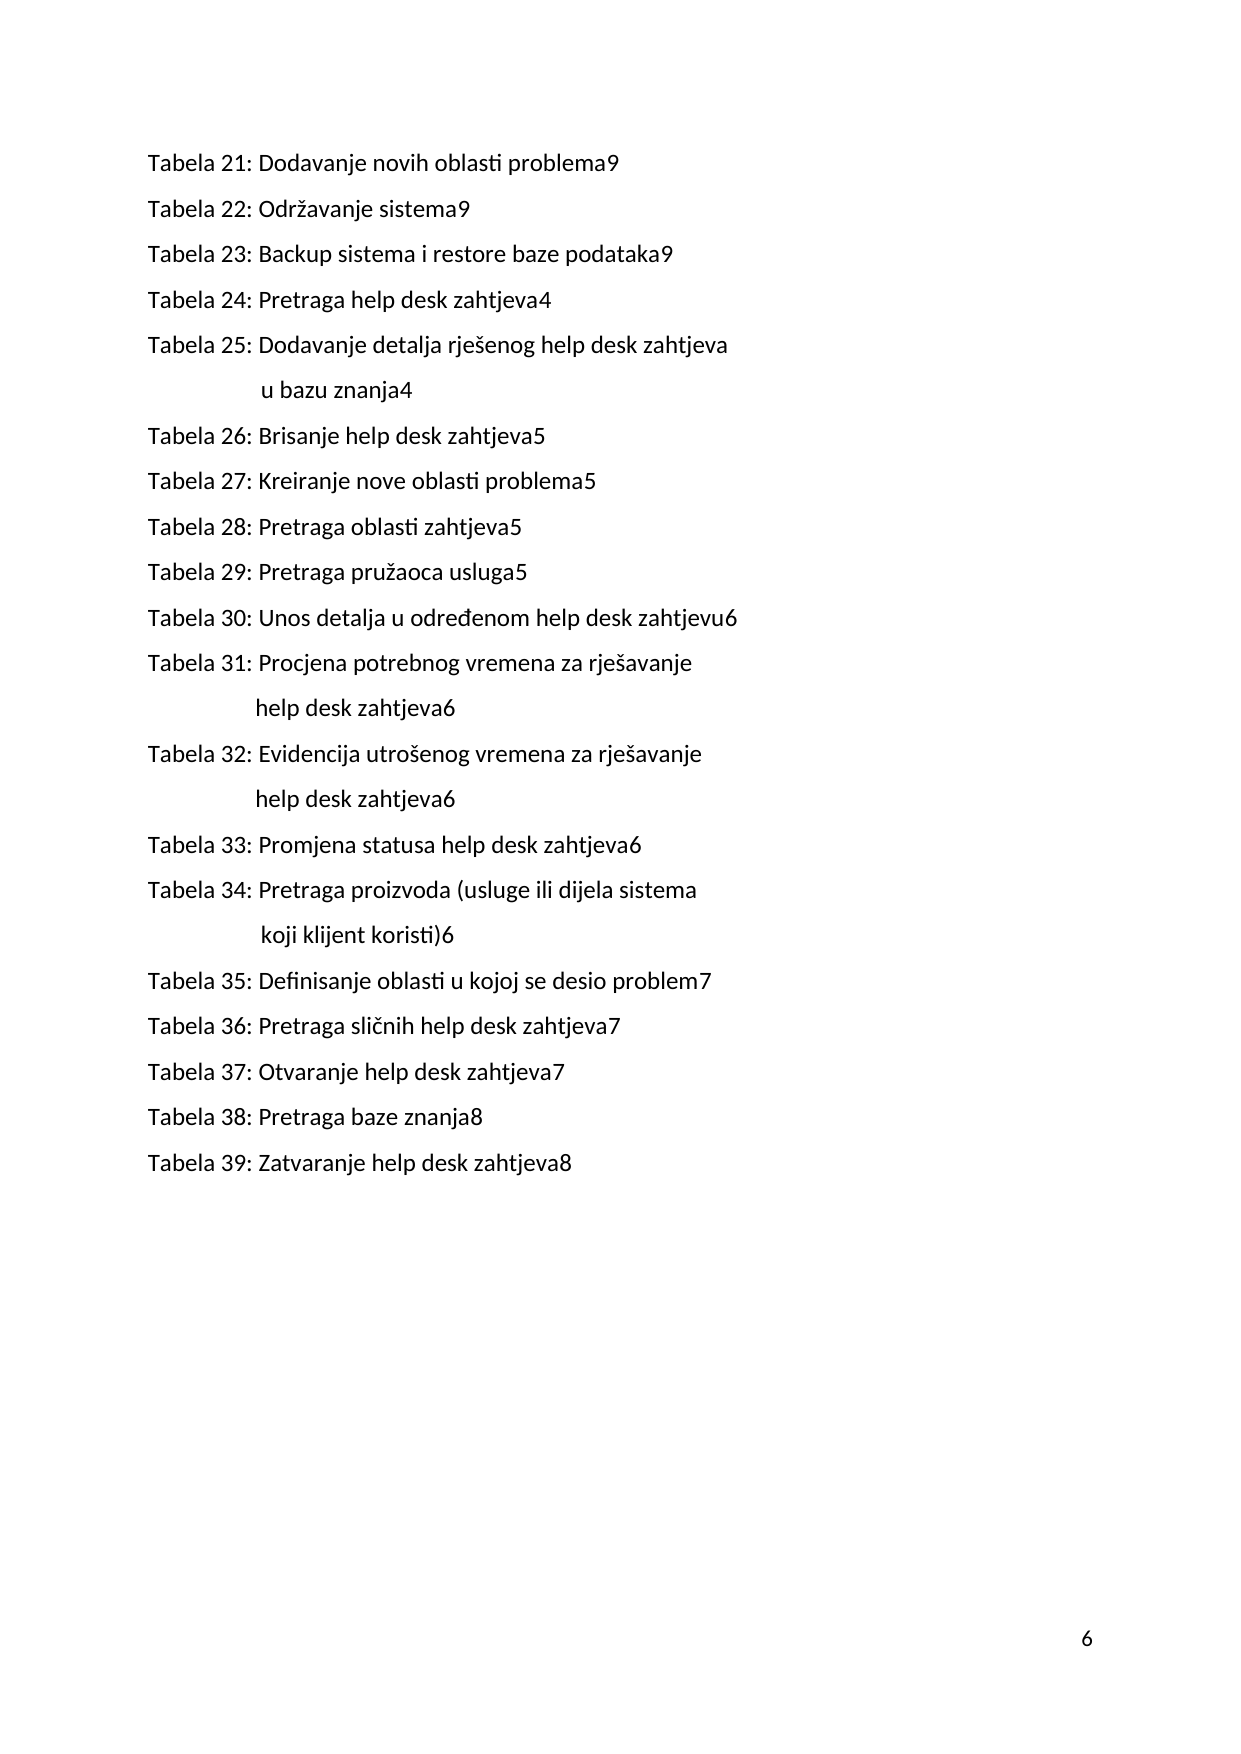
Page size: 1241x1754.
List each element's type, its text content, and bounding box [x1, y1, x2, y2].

text Tabela 30: Unos detalja u određenom help desk zahtjevu 46 [148, 602, 1093, 632]
text Tabela 39: Zatvaranje help desk zahtjeva 48 [148, 1147, 1093, 1177]
text Tabela 26: Brisanje help desk zahtjeva 45 [148, 420, 1093, 451]
text Tabela 38: Pretraga baze znanja 48 [148, 1101, 1093, 1132]
text koji klijent koristi) 46 [148, 920, 1093, 950]
text Tabela 27: Kreiranje nove oblasti problema 45 [148, 466, 1093, 496]
text Tabela 23: Backup sistema i restore baze podataka 29 [148, 238, 1093, 269]
text Tabela 28: Pretraga oblasti zahtjeva 45 [148, 511, 1093, 541]
text help desk zahtjeva 46 [148, 783, 1093, 814]
text Tabela 29: Pretraga pružaoca usluga 45 [148, 556, 1093, 587]
text Tabela 22: Održavanje sistema 29 [148, 193, 1093, 223]
text Tabela 33: Promjena statusa help desk zahtjeva 46 [148, 829, 1093, 859]
text u bazu znanja 44 [148, 375, 1093, 405]
text Tabela 21: Dodavanje novih oblasti problema 29 [148, 148, 1093, 178]
text Tabela 34: Pretraga proizvoda (usluge ili dijela sistema [148, 874, 1093, 905]
text Tabela 24: Pretraga help desk zahtjeva 44 [148, 284, 1093, 314]
text Tabela 32: Evidencija utrošenog vremena za rješavanje [148, 738, 1093, 768]
text Tabela 37: Otvaranje help desk zahtjeva 47 [148, 1056, 1093, 1086]
text help desk zahtjeva 46 [148, 693, 1093, 723]
text Tabela 35: Definisanje oblasti u kojoj se desio problem 47 [148, 965, 1093, 996]
text Tabela 36: Pretraga sličnih help desk zahtjeva 47 [148, 1011, 1093, 1041]
text Tabela 31: Procjena potrebnog vremena za rješavanje [148, 647, 1093, 678]
text Tabela 25: Dodavanje detalja rješenog help desk zahtjeva [148, 329, 1093, 360]
